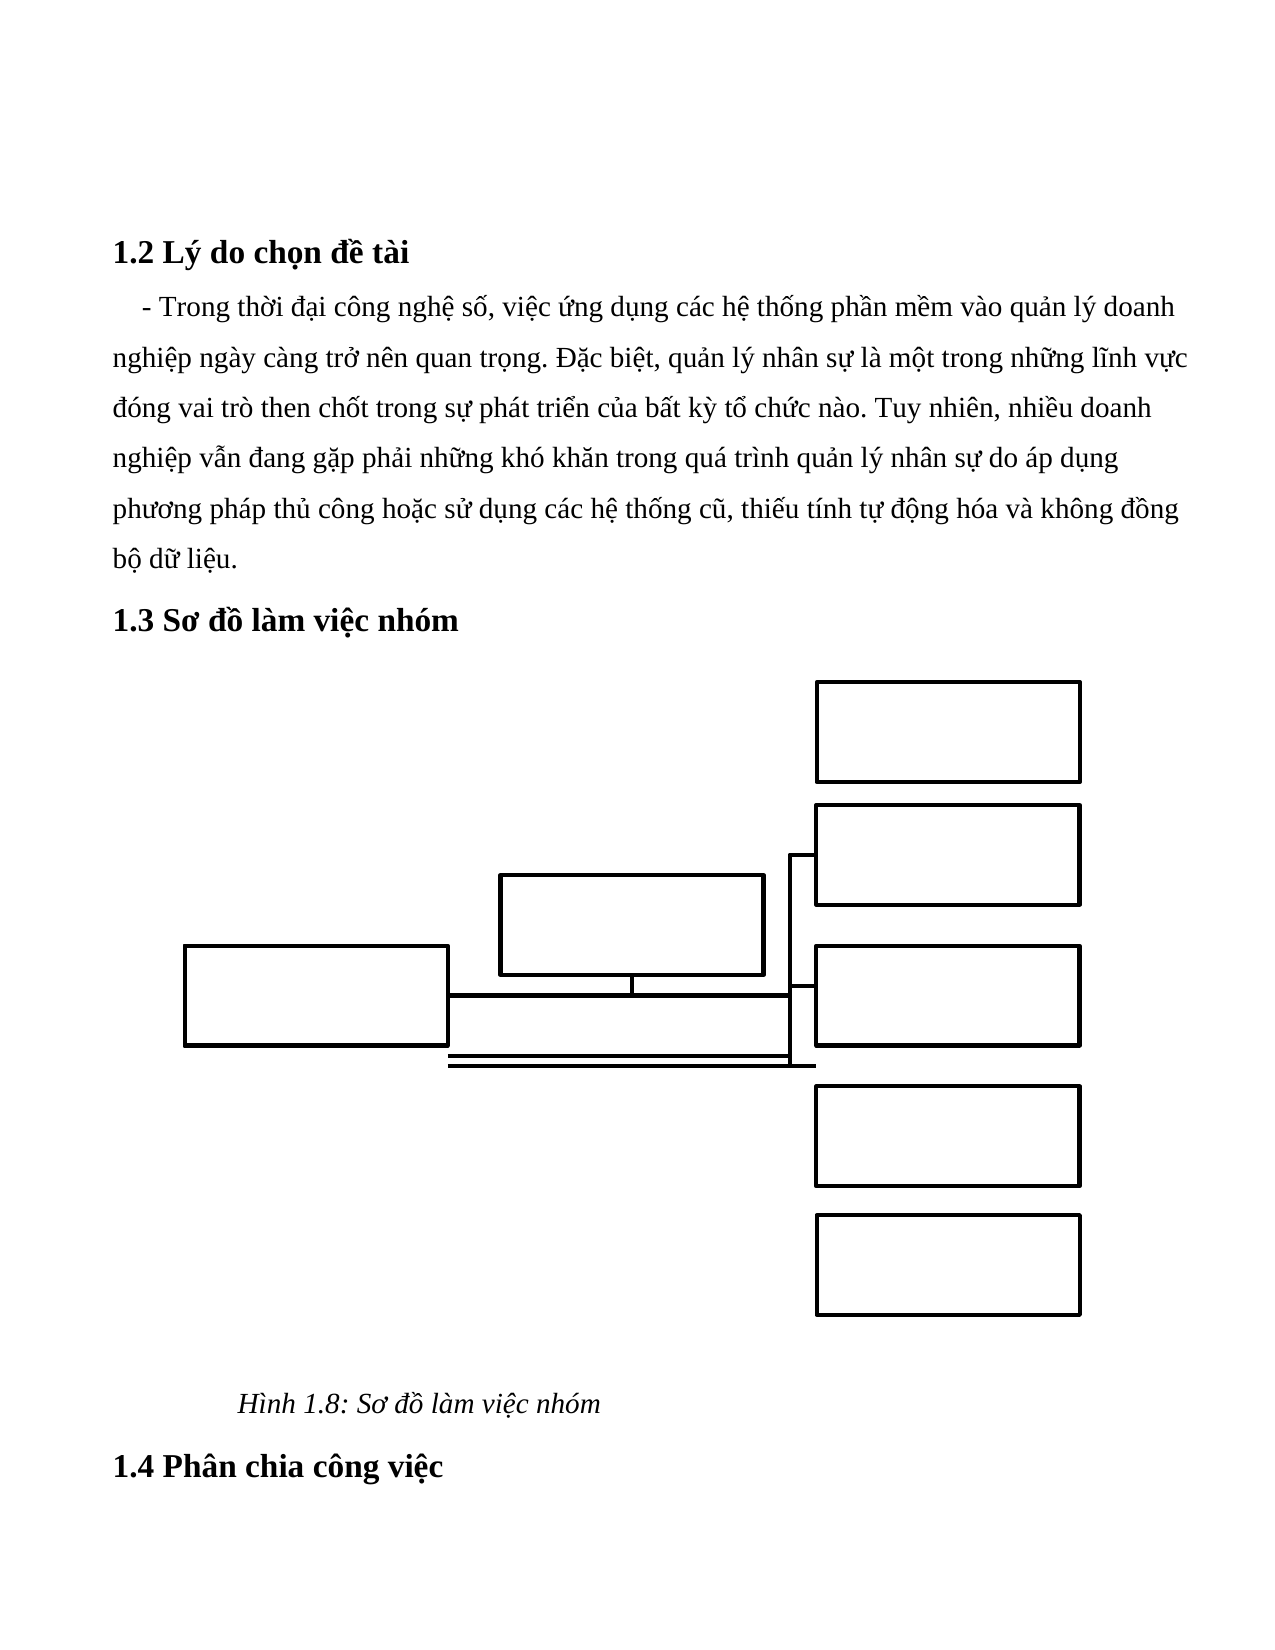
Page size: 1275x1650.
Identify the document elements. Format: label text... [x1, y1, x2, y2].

subtitle 1.2 Lý do chọn đề tài [112, 232, 1198, 270]
subtitle 1.4 Phân chia công việc [112, 1446, 1198, 1484]
text - Trong thời đại công nghệ số, việc ứng dụng các hệ thống phần mềm vào quản lý doanh nghiệp ngày càng trở nên quan trọng. Đặc biệt, quản lý nhân sự là một trong những lĩnh vực đóng vai trò then chốt trong sự phát triển của bất kỳ tổ chức nào. Tuy nhiên, nhiều doanh nghiệp vẫn đang gặp phải những khó khăn trong quá trình quản lý nhân sự do áp dụng phương pháp thủ công hoặc sử dụng các hệ thống cũ, thiếu tính tự động hóa và không đồng bộ dữ liệu. [112, 289, 1198, 574]
text Hình 1.8: Sơ đồ làm việc nhóm [237, 1387, 1097, 1420]
subtitle 1.3 Sơ đồ làm việc nhóm [112, 600, 1198, 639]
